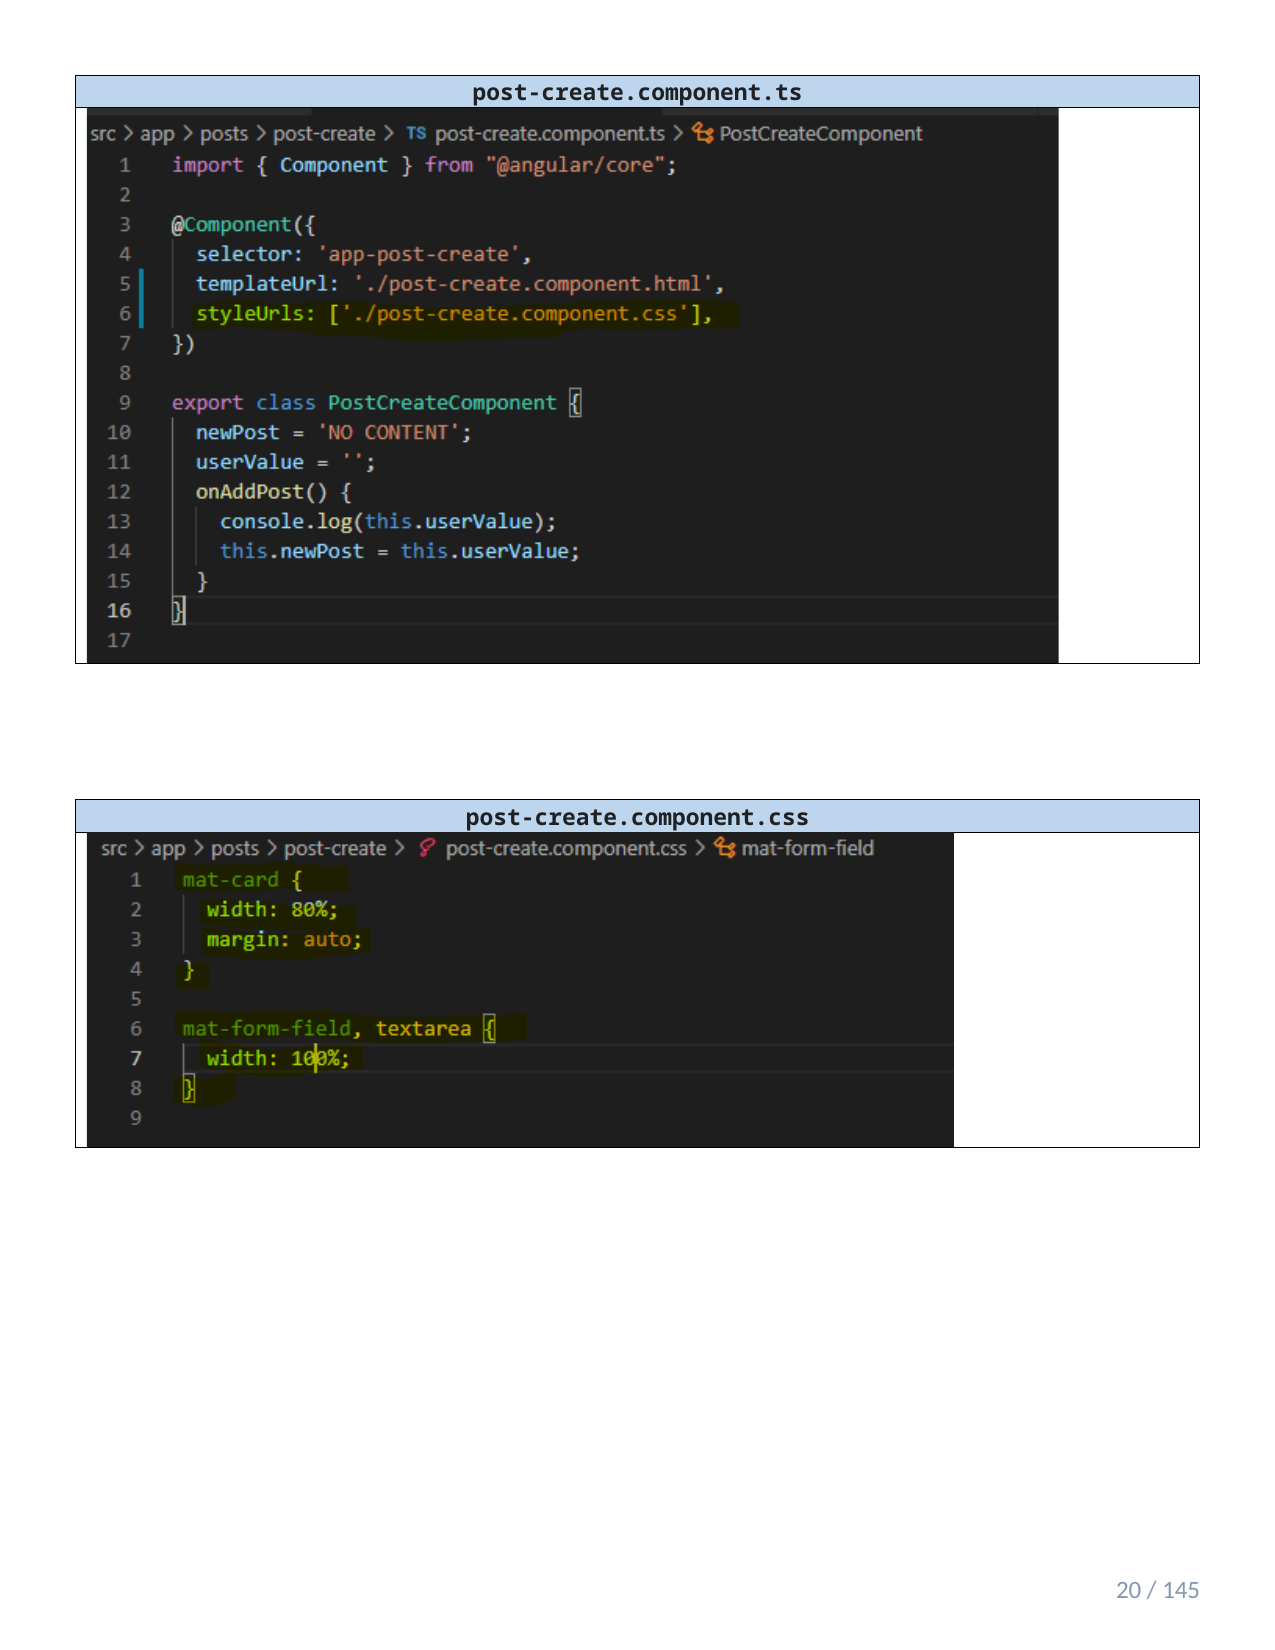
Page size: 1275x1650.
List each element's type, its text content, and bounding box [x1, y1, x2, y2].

table_cell [1059, 108, 1199, 663]
table_cell [76, 833, 86, 1147]
picture [86, 108, 1059, 663]
table_cell [76, 108, 86, 663]
table_header post-create.component.ts [76, 76, 1199, 107]
table_header post-create.component.css [76, 800, 1199, 832]
picture [86, 832, 954, 1147]
table_cell [954, 833, 1199, 1147]
